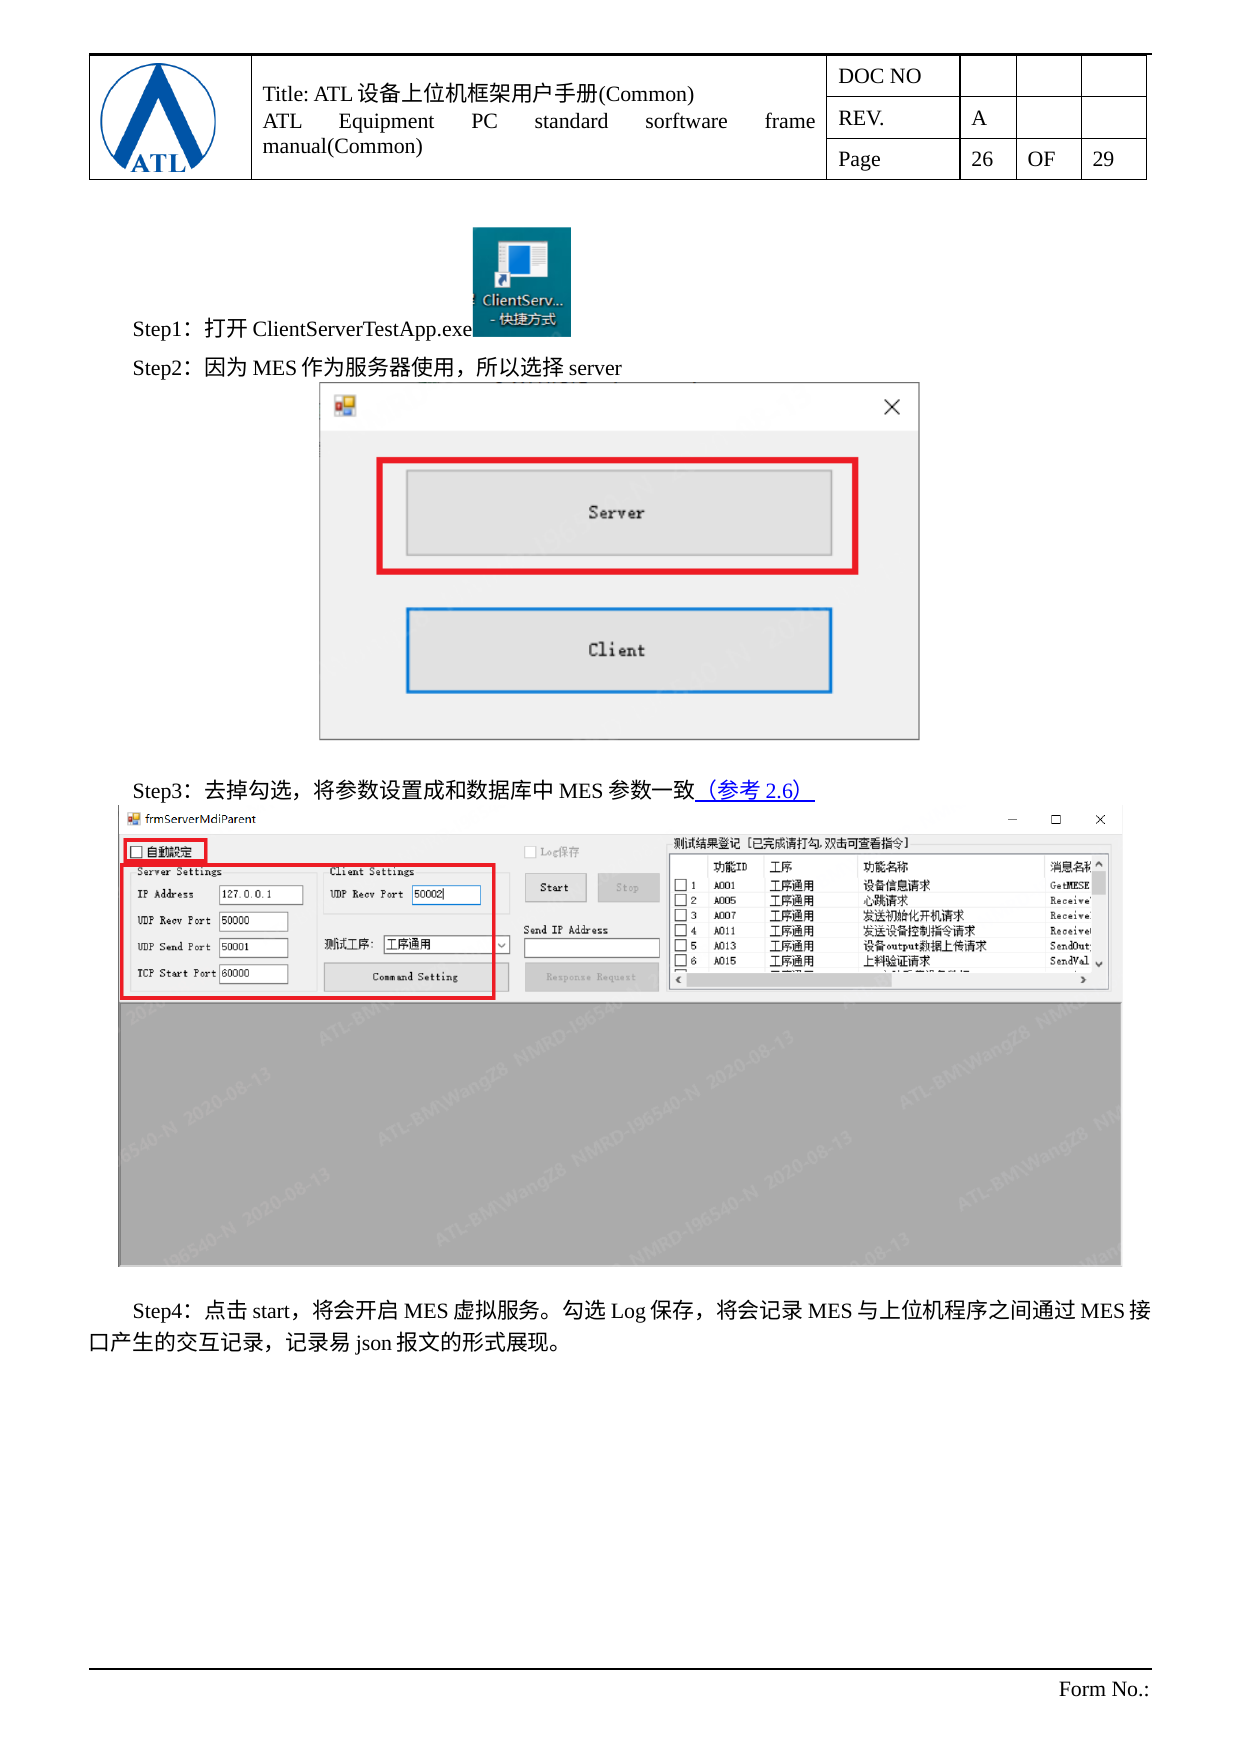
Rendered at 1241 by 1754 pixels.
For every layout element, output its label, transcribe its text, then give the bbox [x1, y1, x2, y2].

text Step2：因为MES作为服务器使用，所以选择server [89, 350, 1152, 382]
picture [100, 63, 216, 172]
text Step3：去掉勾选，将参数设置成和数据库中MES参数一致（参考2.6） [89, 772, 1152, 805]
text Step1：打开ClientServerTestApp.exe [89, 220, 1152, 350]
text Step4：点击start，将会开启MES虚拟服务。勾选Log保存，将会记录MES与上位机程序之间通过MES接口产生的交互记录，记录易json报文的形式展现。 [89, 1292, 1152, 1357]
picture [319, 382, 921, 744]
picture [118, 805, 1123, 1267]
picture [472, 227, 571, 337]
